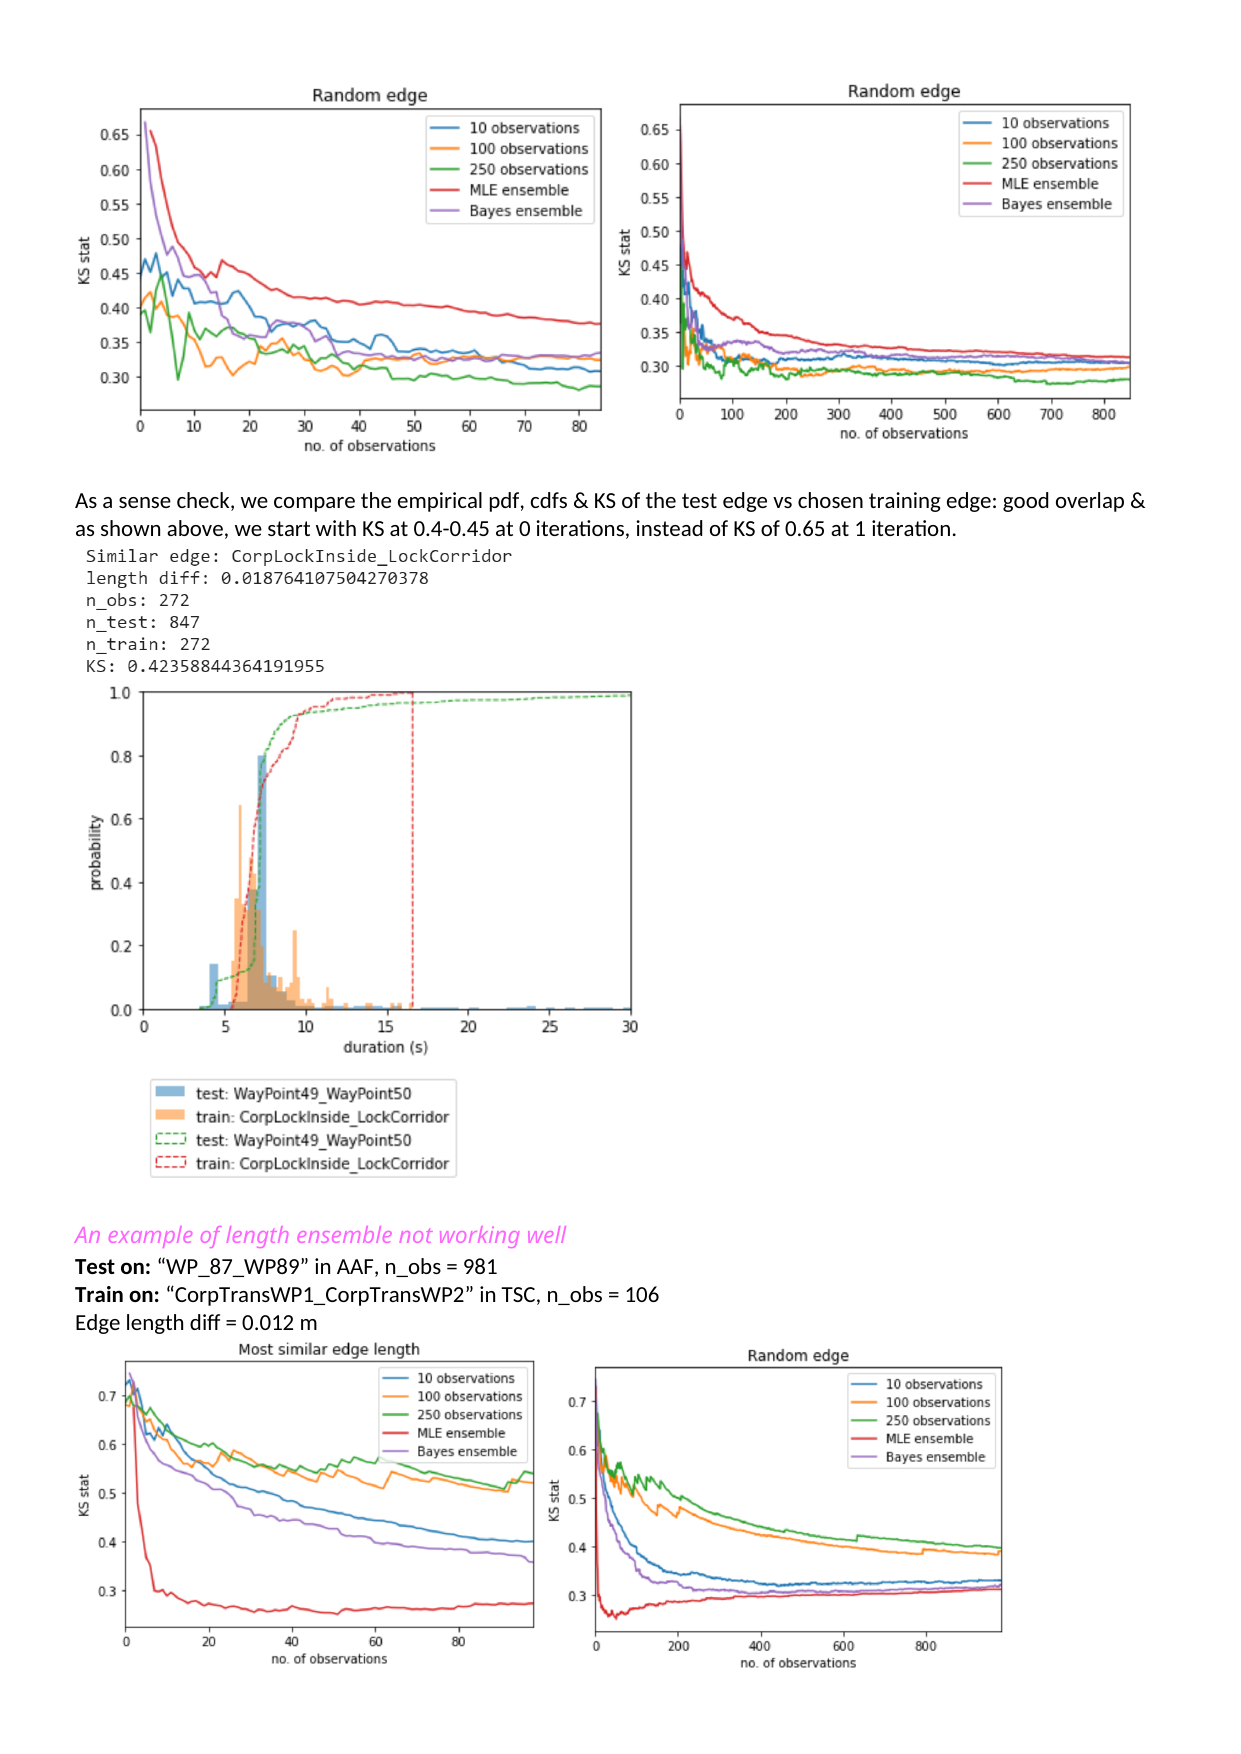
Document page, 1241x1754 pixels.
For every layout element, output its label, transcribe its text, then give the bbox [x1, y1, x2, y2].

text Edge length diff = 0.012 m [75, 1308, 1165, 1336]
text As a sense check, we compare the empirical pdf, cdfs & KS of the test edge vs chosen training edge: good overlap & as shown above, we start with KS at 0.4-0.45 at 0 iterations, instead of KS of 0.65 at 1 iteration. [75, 486, 1165, 542]
subtitle An example of length ensemble not working well [75, 1218, 1165, 1250]
picture [75, 75, 1141, 458]
picture [75, 541, 667, 1187]
text Test on: “WP_87_WP89” in AAF, n_obs = 981 [75, 1252, 1165, 1280]
picture [75, 1336, 1012, 1675]
text Train on: “CorpTransWP1_CorpTransWP2” in TSC, n_obs = 106 [75, 1280, 1165, 1308]
